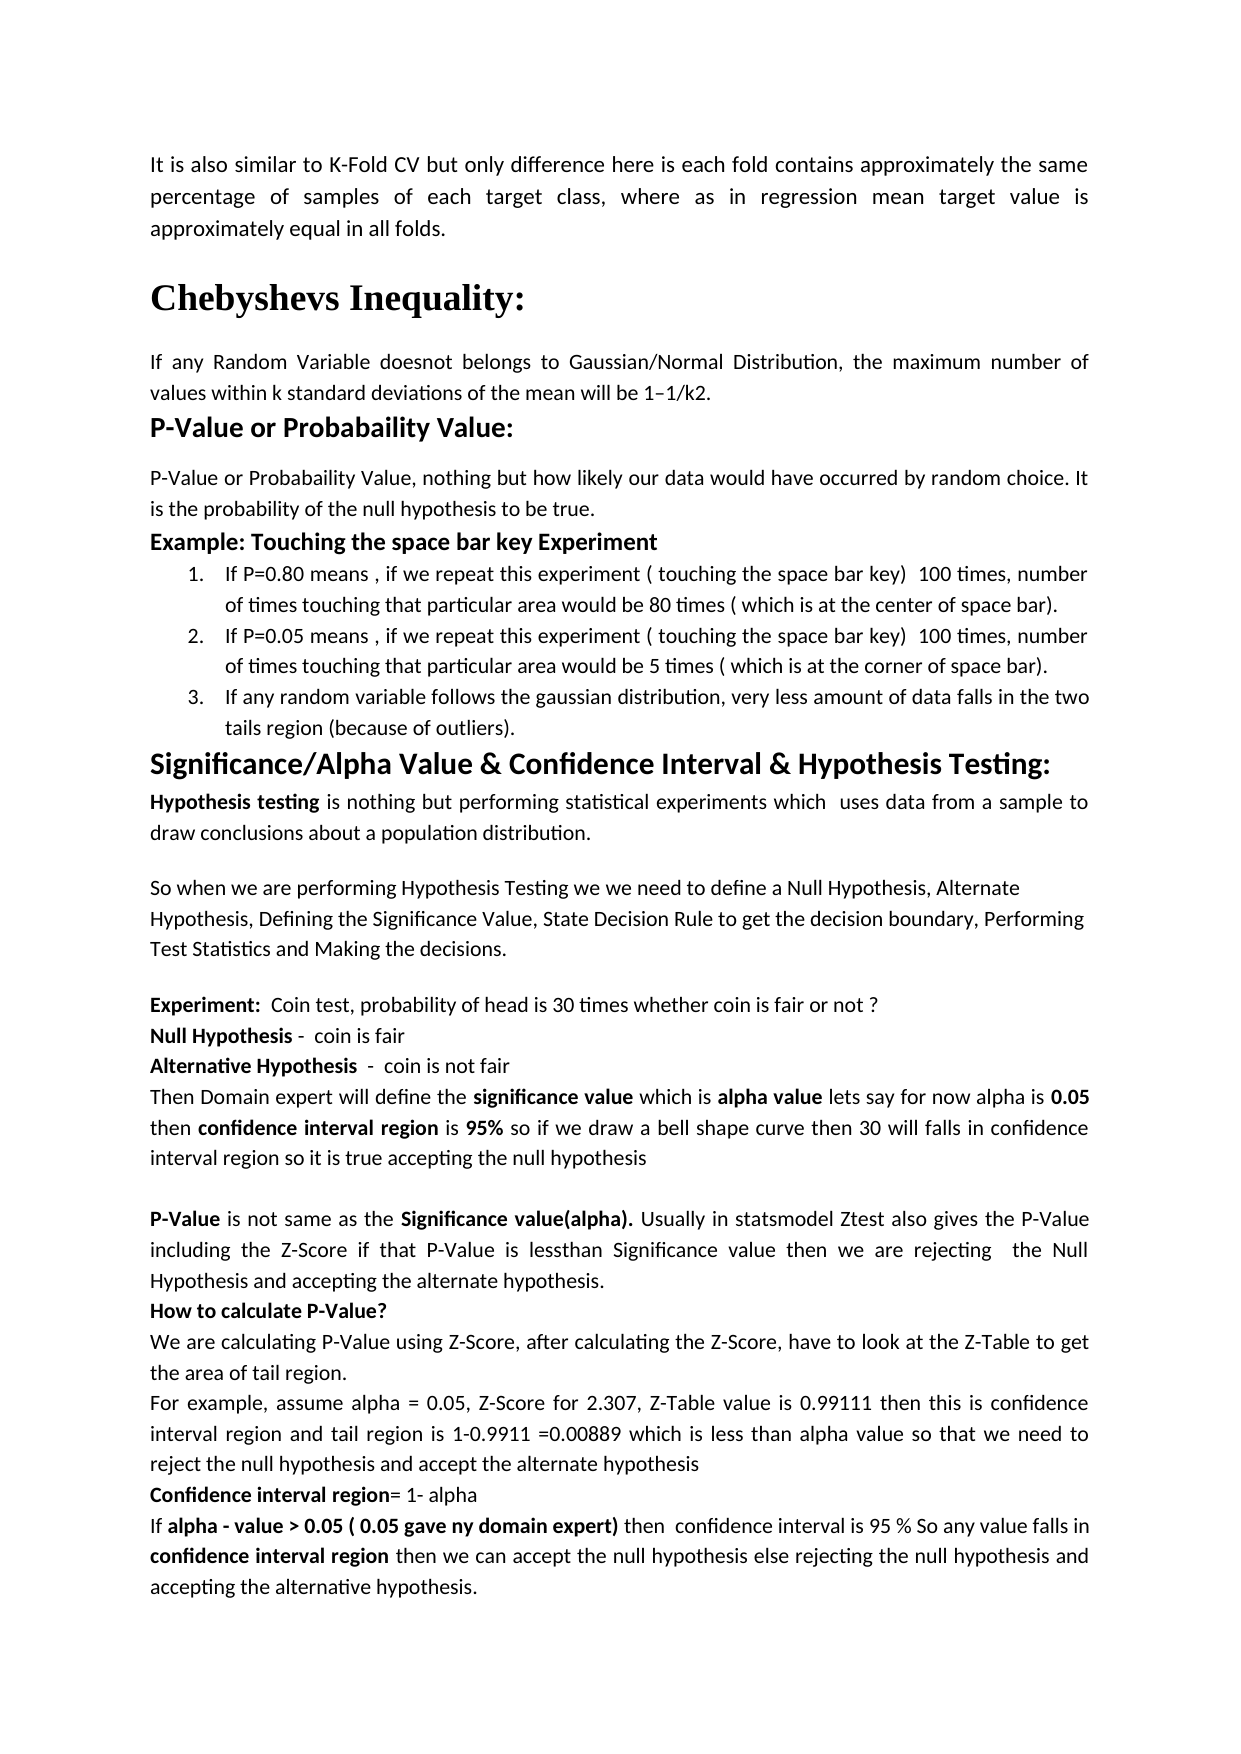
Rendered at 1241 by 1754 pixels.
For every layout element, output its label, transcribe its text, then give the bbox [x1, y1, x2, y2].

subtitle Chebyshevs Inequality: [150, 276, 1090, 319]
text Significance/Alpha Value & Confidence Interval & Hypothesis Testing: [150, 744, 1090, 782]
text Then Domain expert will define the significance value which is alpha value lets say for now alpha is 0.05 then confidence interval region is 95% so if we draw a bell shape curve then 30 will falls in confidence interval region so it is true accepting the null hypothesis [150, 1083, 1090, 1171]
list If any random variable follows the gaussian distribution, very less amount of data falls in the two tails region (because of outliers). [187, 683, 1090, 740]
text How to calculate P-Value? [150, 1297, 1090, 1324]
text For example, assume alpha = 0.05, Z-Score for 2.307, Z-Table value is 0.99111 then this is confidence interval region and tail region is 1-0.9911 =0.00889 which is less than alpha value so that we need to reject the null hypothesis and accept the alternate hypothesis [150, 1389, 1090, 1477]
text Alternative Hypothesis - coin is not fair [150, 1052, 1090, 1079]
text We are calculating P-Value using Z-Score, after calculating the Z-Score, have to look at the Z-Table to get the area of tail region. [150, 1328, 1090, 1385]
list If P=0.05 means , if we repeat this experiment ( touching the space bar key) 100 times, number of times touching that particular area would be 5 times ( which is at the corner of space bar). [187, 622, 1090, 679]
text Experiment: Coin test, probability of head is 30 times whether coin is fair or not ? [150, 991, 1090, 1018]
text Hypothesis testing is nothing but performing statistical experiments which uses data from a sample to draw conclusions about a population distribution. [150, 788, 1090, 845]
text So when we are performing Hypothesis Testing we we need to define a Null Hypothesis, Alternate Hypothesis, Defining the Significance Value, State Decision Rule to get the decision boundary, Performing Test Statistics and Making the decisions. [150, 874, 1090, 962]
text P-Value or Probabaility Value, nothing but how likely our data would have occurred by random choice. It is the probability of the null hypothesis to be true. [150, 464, 1090, 522]
text If any Random Variable doesnot belongs to Gaussian/Normal Distribution, the maximum number of values within k standard deviations of the mean will be 1–1/k2. [150, 348, 1090, 405]
text It is also similar to K-Fold CV but only difference here is each fold contains approximately the same percentage of samples of each target class, where as in regression mean target value is approximately equal in all folds. [150, 150, 1090, 242]
text Confidence interval region= 1- alpha [150, 1481, 1090, 1508]
text Example: Touching the space bar key Experiment [150, 526, 1090, 556]
text P-Value is not same as the Significance value(alpha). Usually in statsmodel Ztest also gives the P-Value including the Z-Score if that P-Value is lessthan Significance value then we are rejecting the Null Hypothesis and accepting the alternate hypothesis. [150, 1206, 1090, 1293]
text If alpha - value > 0.05 ( 0.05 gave ny domain expert) then confidence interval is 95 % So any value falls in confidence interval region then we can accept the null hypothesis else rejecting the null hypothesis and accepting the alternative hypothesis. [150, 1512, 1090, 1600]
text Null Hypothesis - coin is fair [150, 1022, 1090, 1048]
text P-Value or Probabaility Value: [150, 409, 1090, 445]
list If P=0.80 means , if we repeat this experiment ( touching the space bar key) 100 times, number of times touching that particular area would be 80 times ( which is at the center of space bar). [187, 561, 1090, 618]
